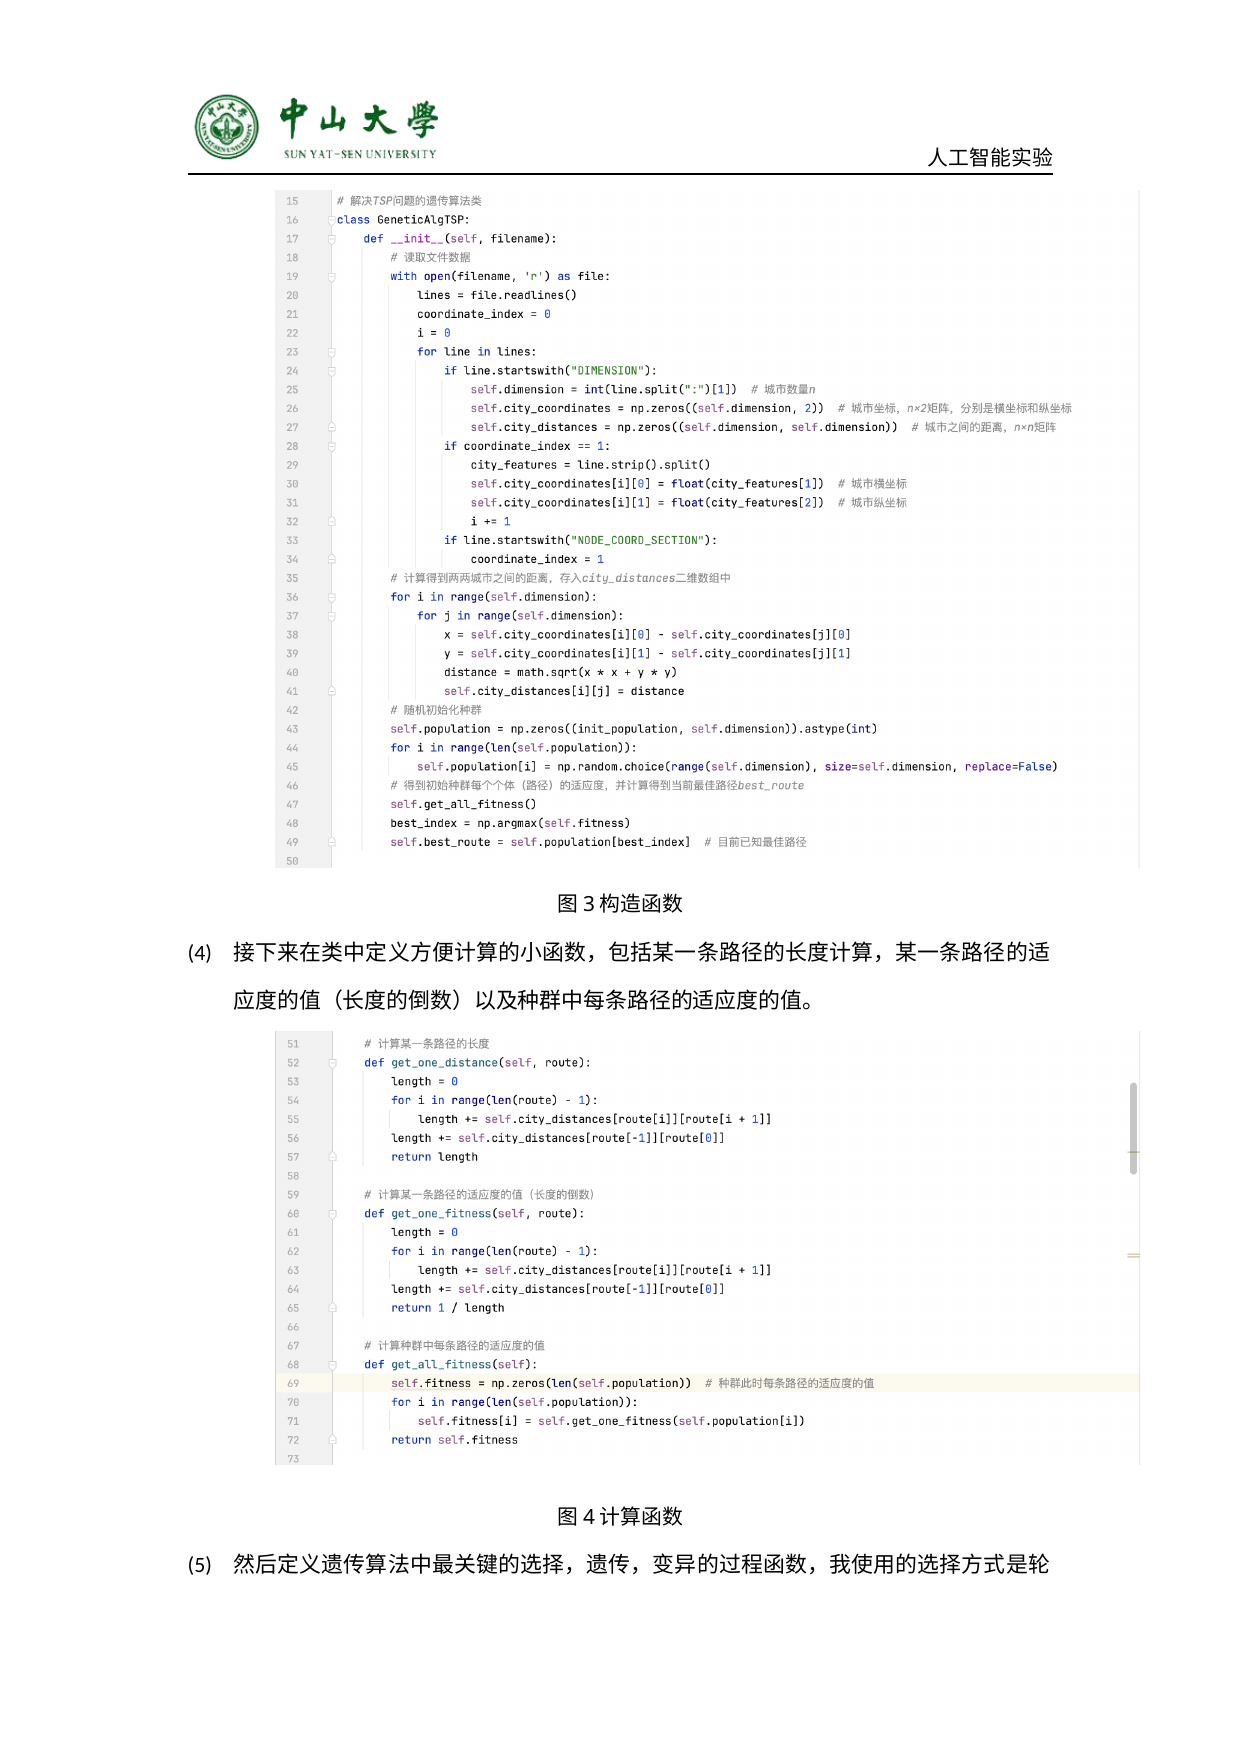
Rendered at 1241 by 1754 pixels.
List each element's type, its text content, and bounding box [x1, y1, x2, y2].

picture [187, 88, 451, 166]
picture [275, 1031, 1141, 1465]
list 接下来在类中定义方便计算的小函数，包括某一条路径的长度计算，某一条路径的适应度的值（长度的倒数）以及种群中每条路径的适应度的值。 [187, 934, 1053, 1015]
text 图 3 构造函数 [187, 886, 1053, 919]
text 图 4 计算函数 [187, 1499, 1053, 1532]
picture [275, 190, 1141, 868]
